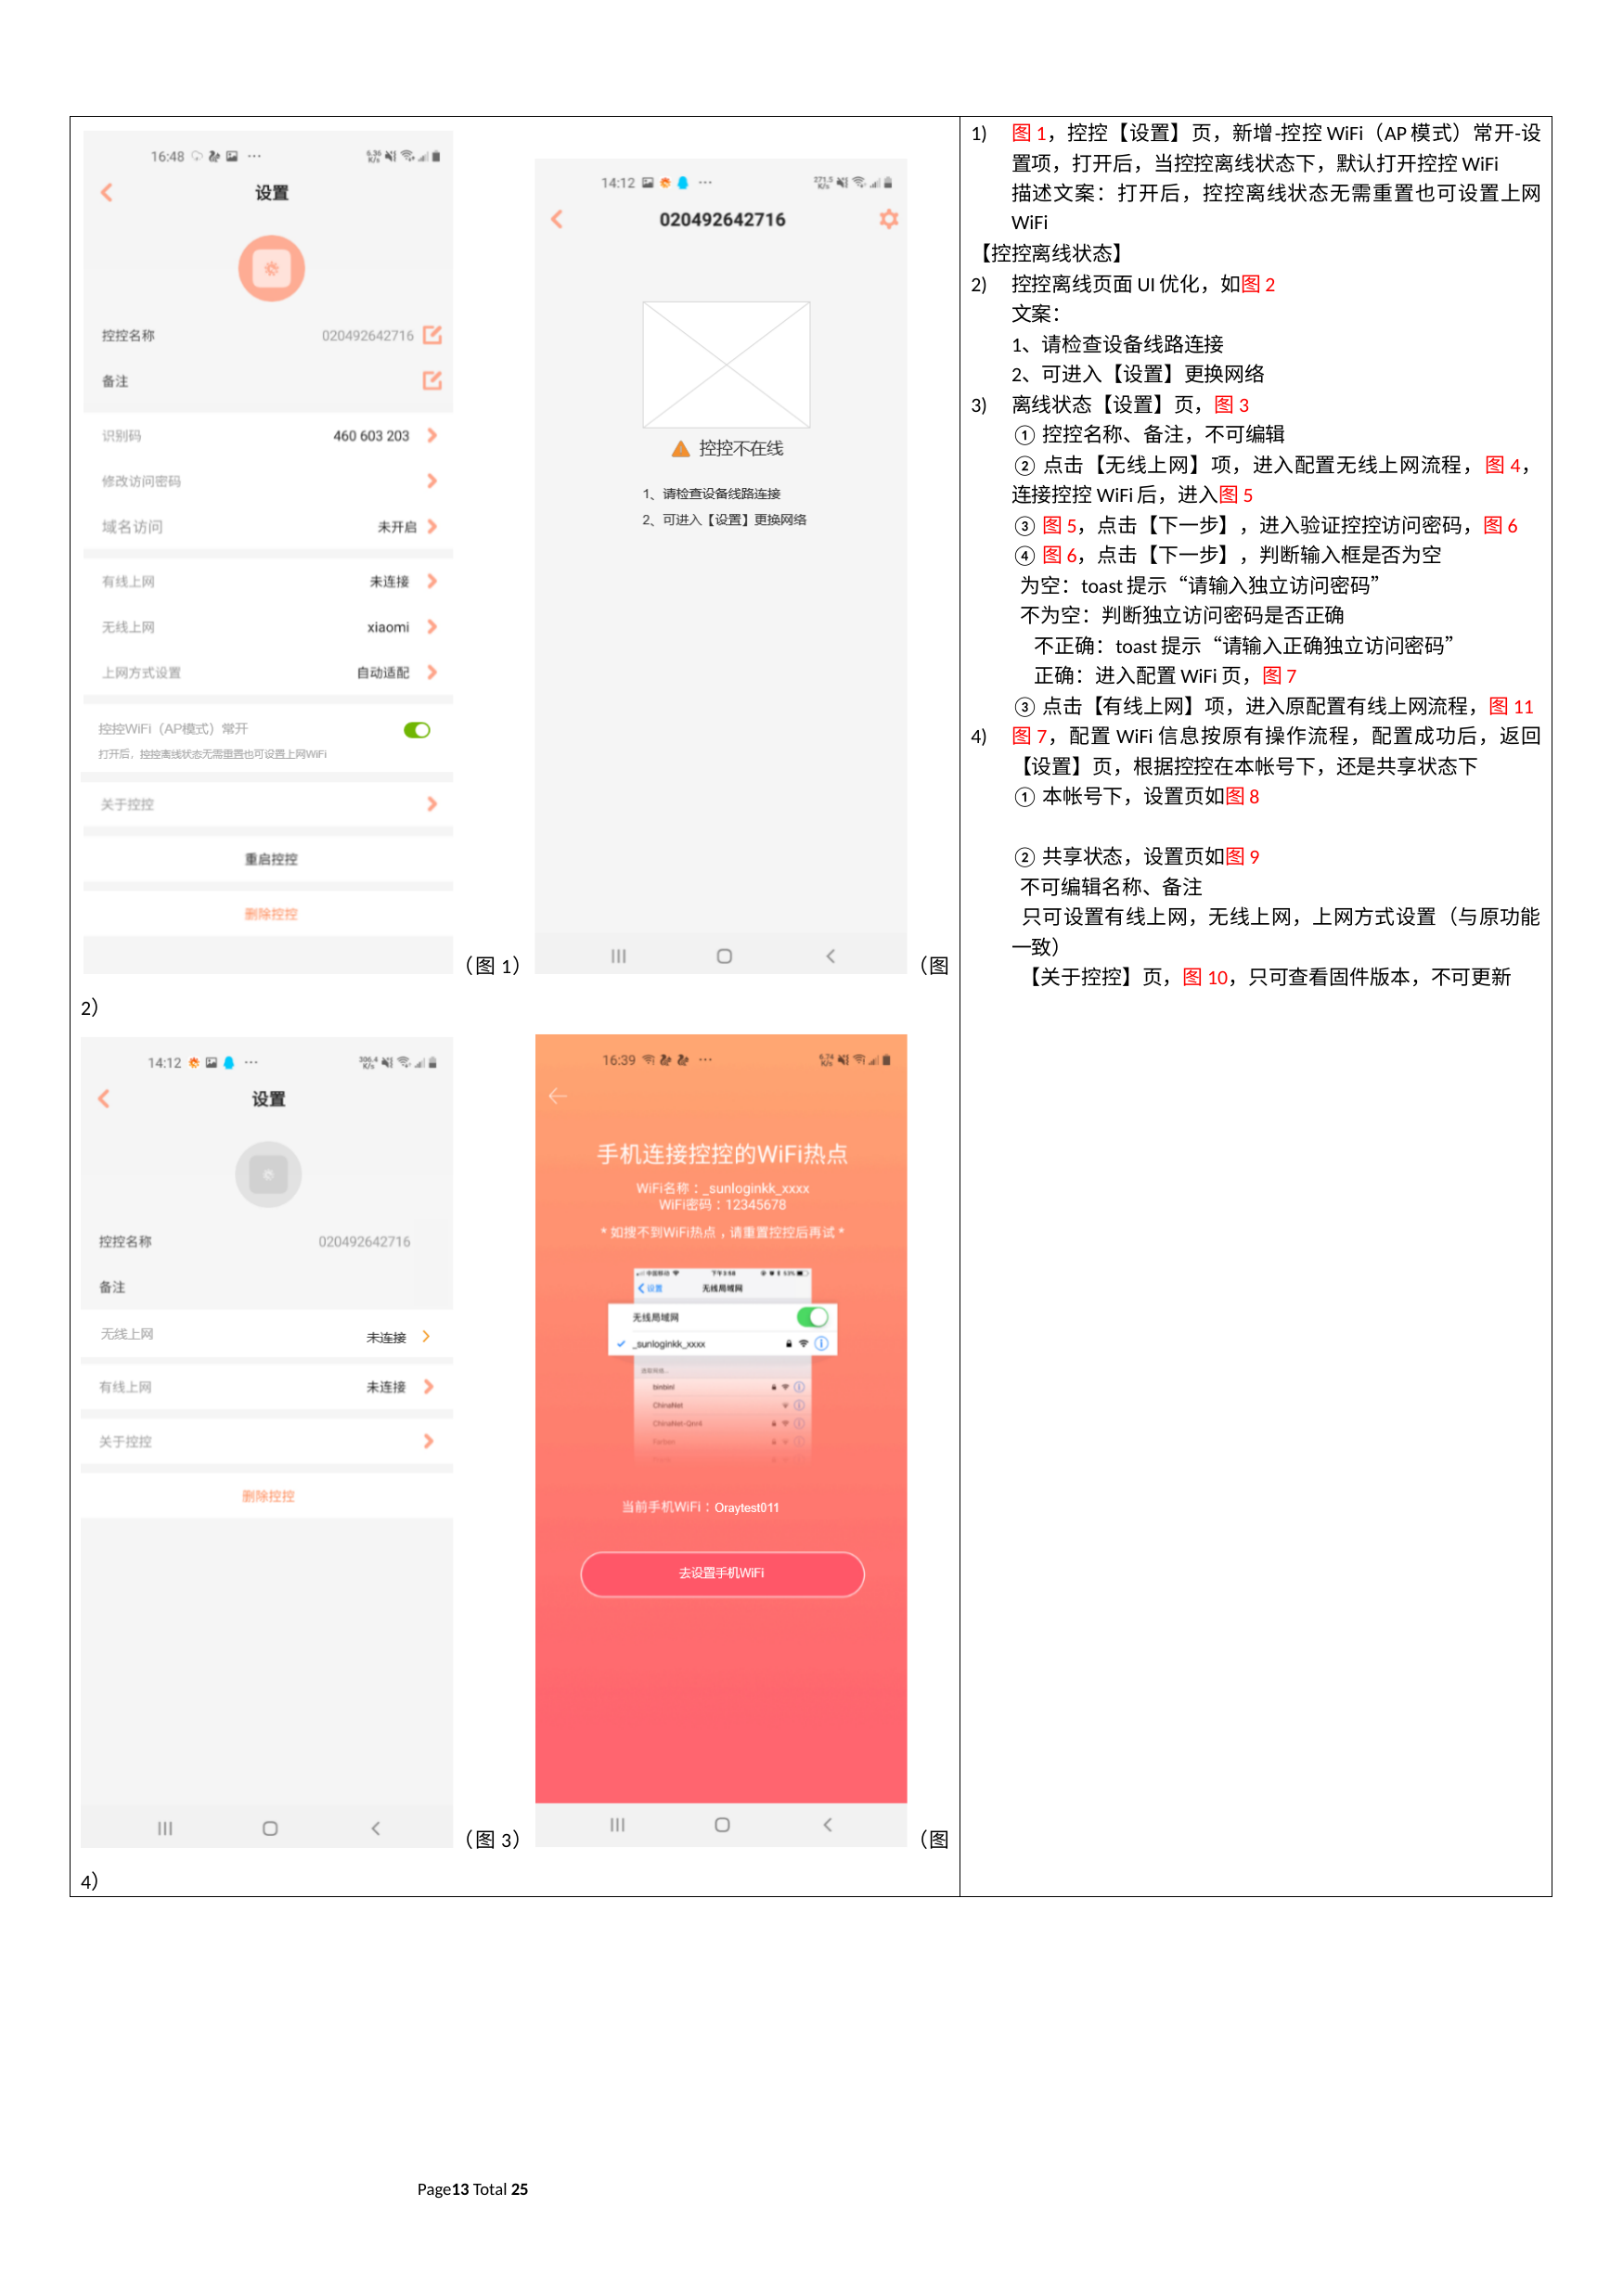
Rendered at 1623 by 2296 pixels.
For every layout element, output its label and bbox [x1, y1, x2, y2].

table_cell [71, 117, 960, 1895]
picture [535, 1033, 908, 1848]
table_cell [960, 117, 1552, 1895]
picture [80, 128, 454, 974]
picture [535, 159, 908, 974]
picture [80, 1035, 454, 1848]
